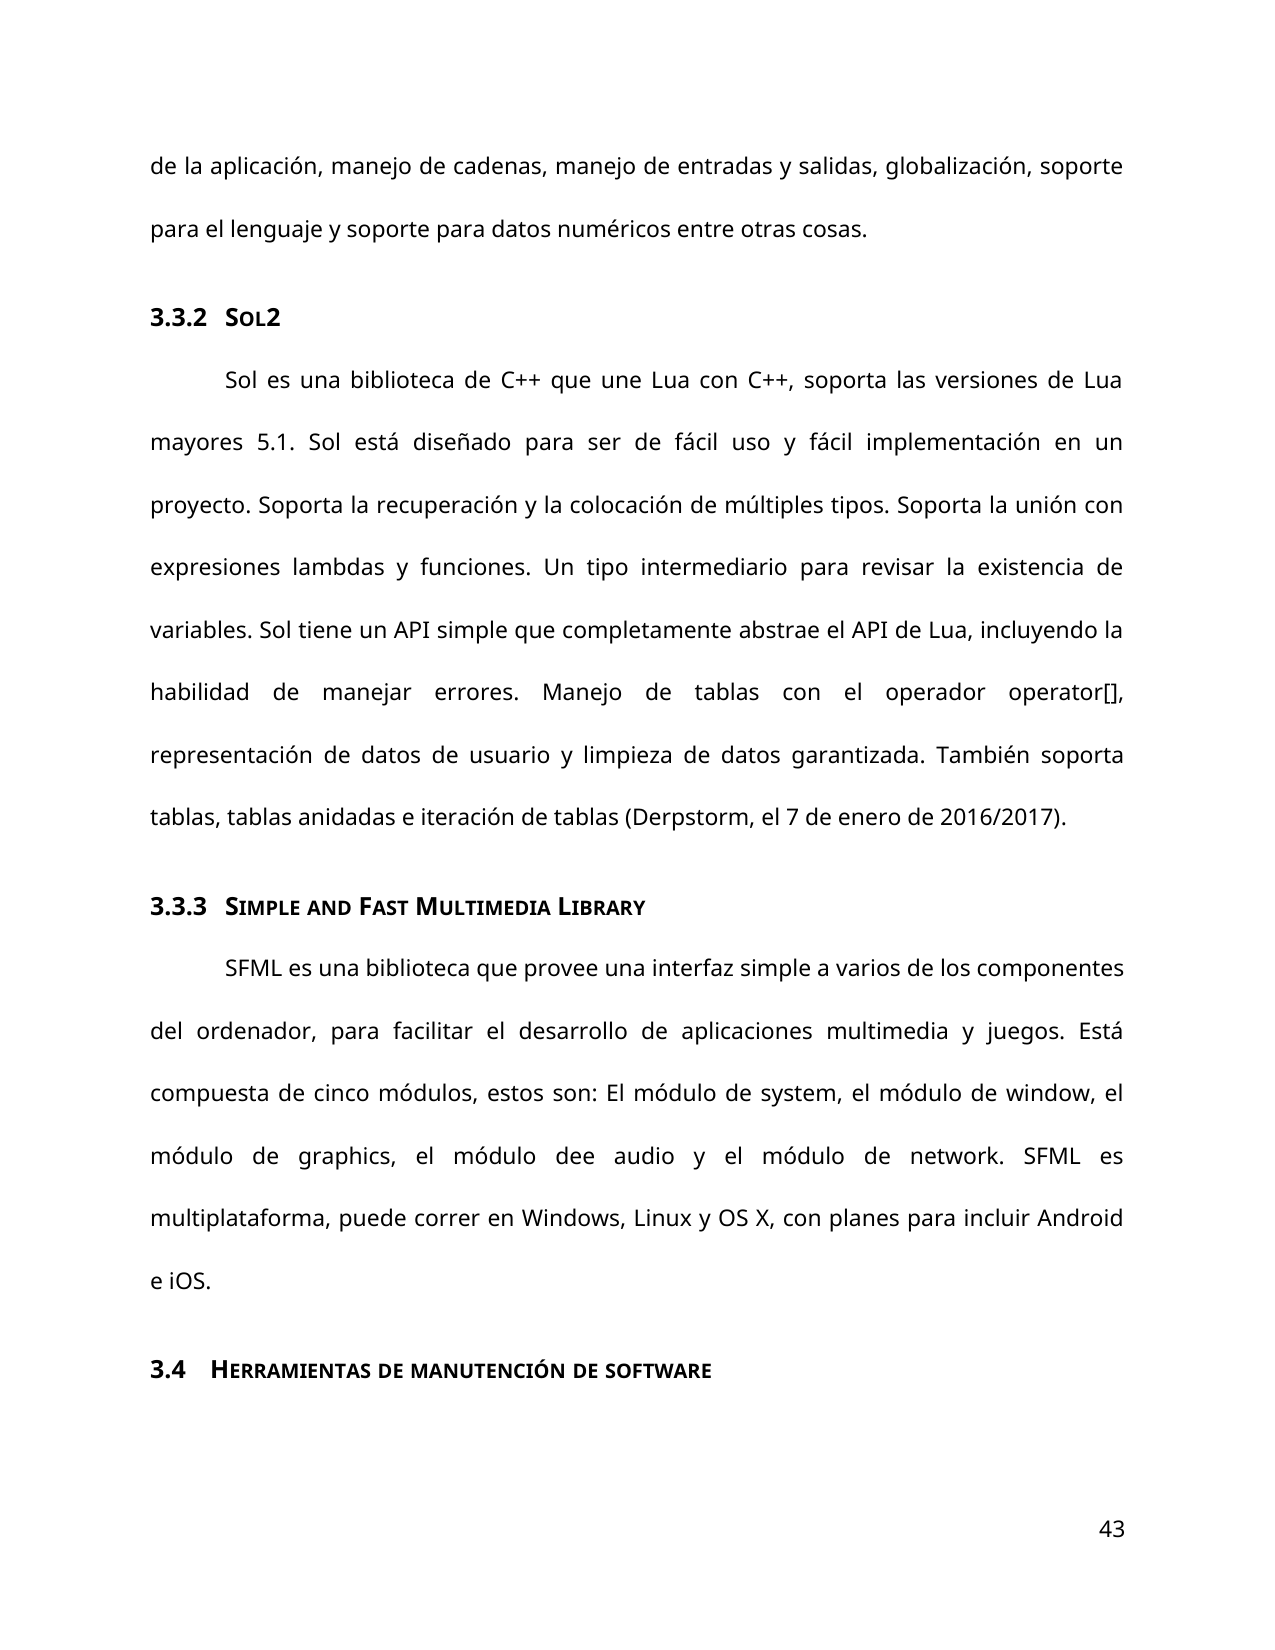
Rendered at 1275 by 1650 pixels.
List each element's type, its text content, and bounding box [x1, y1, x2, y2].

subtitle Herramientas de manutención de software [150, 1352, 1125, 1386]
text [150, 150, 1125, 244]
text Sol es una biblioteca de C++ que une Lua con C++, soporta las versiones de Lua mayores 5.1. Sol está diseñado para ser de fácil uso y fácil implementación en un proyecto. Soporta la recuperación y la colocación de múltiples tipos. Soporta la unión con expresiones lambdas y funciones. Un tipo intermediario para revisar la existencia de variables. Sol tiene un API simple que completamente abstrae el API de Lua, incluyendo la habilidad de manejar errores. Manejo de tablas con el operador operator[], representación de datos de usuario y limpieza de datos garantizada. También soporta tablas, tablas anidadas e iteración de tablas (Derpstorm, el 7 de enero de 2016/2017). [150, 363, 1125, 832]
subtitle Sol2 [150, 300, 1125, 334]
text SFML es una biblioteca que provee una interfaz simple a varios de los componentes del ordenador, para facilitar el desarrollo de aplicaciones multimedia y juegos. Está compuesta de cinco módulos, estos son: El módulo de system, el módulo de window, el módulo de graphics, el módulo dee audio y el módulo de network. SFML es multiplataforma, puede correr en Windows, Linux y OS X, con planes para incluir Android e iOS. [150, 952, 1125, 1296]
subtitle Simple and Fast Multimedia Library [150, 888, 1125, 923]
